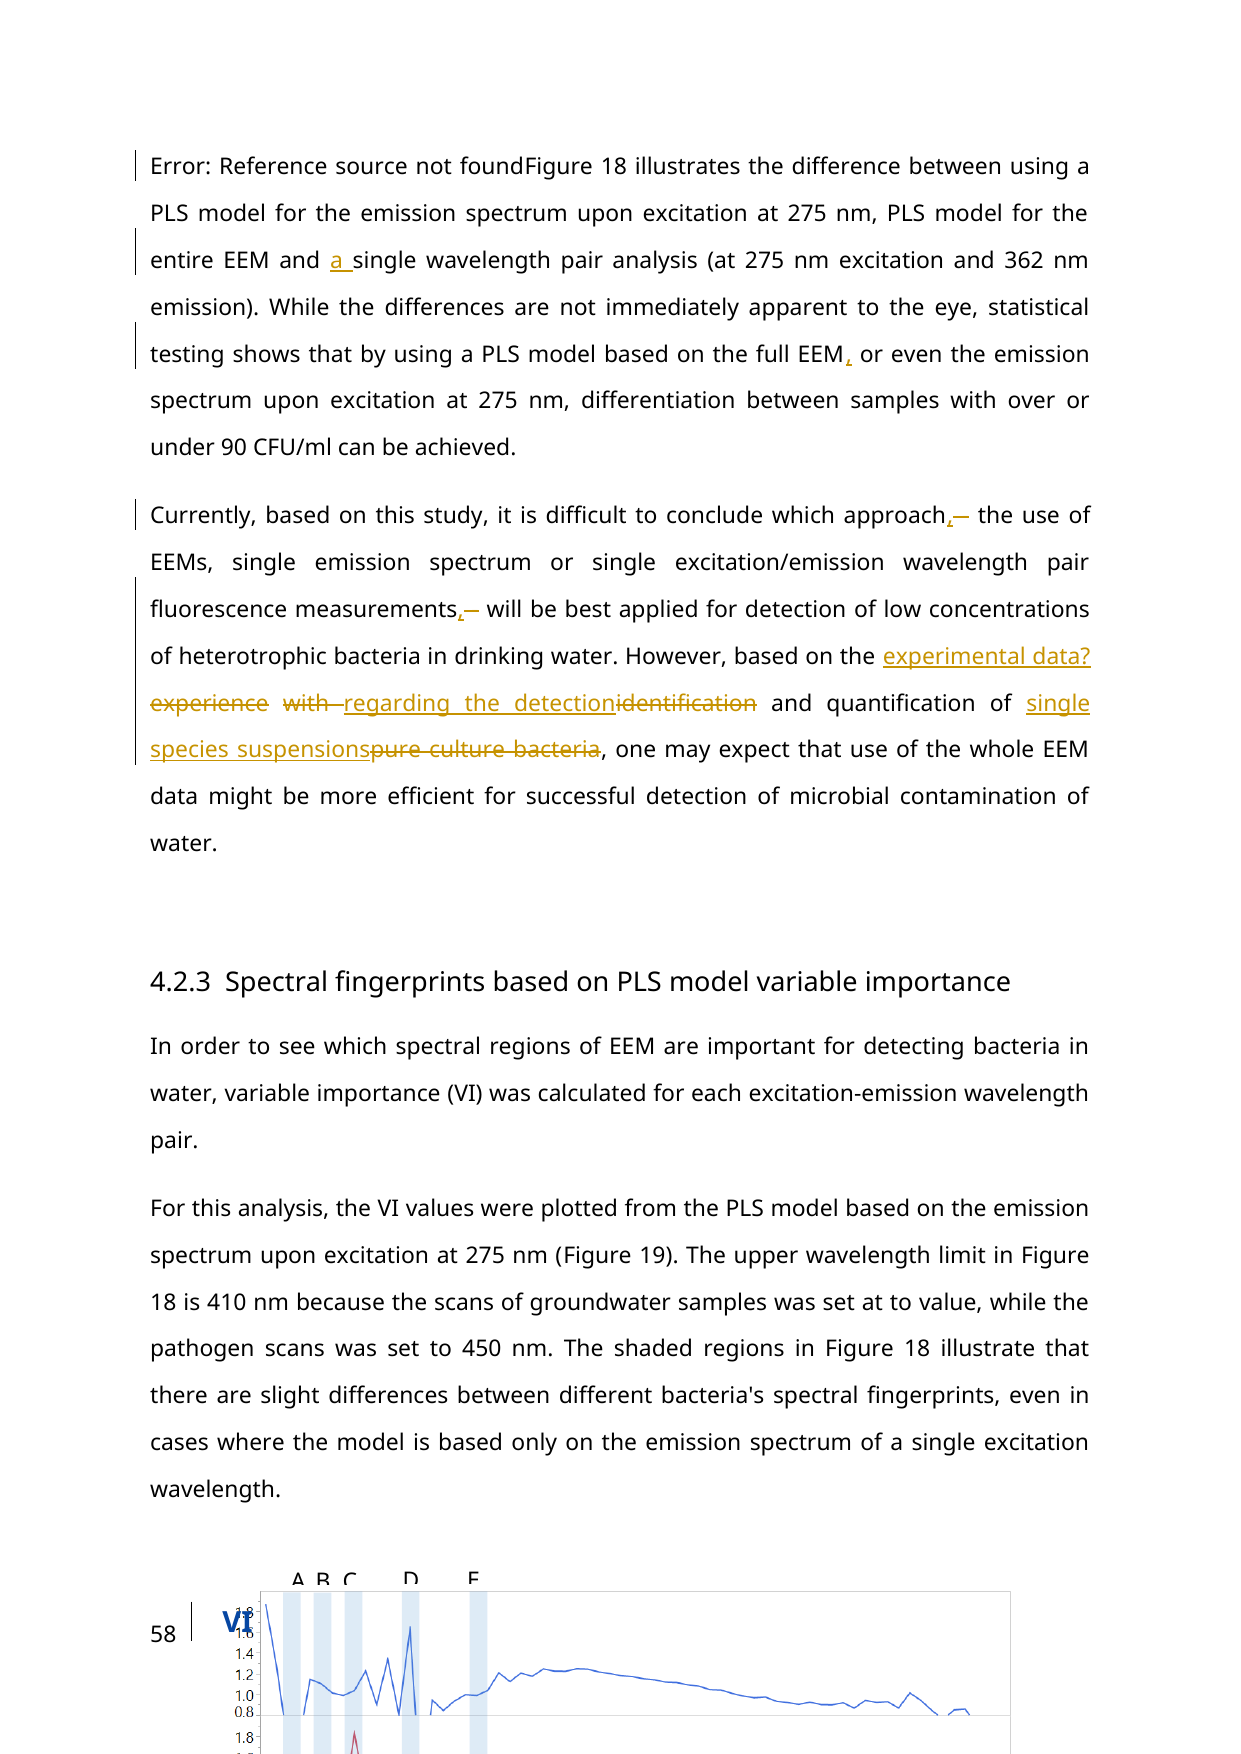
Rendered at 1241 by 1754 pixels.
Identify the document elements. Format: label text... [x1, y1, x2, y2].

text Currently, based on this study, it is difficult to conclude which approach the use of EEMs, single emission spectrum or single excitation/emission wavelength pair fluorescence measurements will be best applied for detection of low concentrations of heterotrophic bacteria in drinking water. However, based on the and quantification of , one may expect that use of the whole EEM data might be more efficient for successful detection of microbial contamination of water. [150, 499, 1090, 858]
picture [207, 1574, 1025, 1754]
text In order to see which spectral regions of EEM are important for detecting bacteria in water, variable importance (VI) was calculated for each excitation-emission wavelength pair. [150, 1030, 1090, 1155]
picture [319, 1574, 326, 1580]
text Figure 17 illustrates the difference between using a PLS model for the emission spectrum upon excitation at 275 nm, PLS model for the entire EEM and single wavelength pair analysis (at 275 nm excitation and 362 nm emission). While the differences are not immediately apparent to the eye, statistical testing shows that by using a PLS model based on the full EEM or even the emission spectrum upon excitation at 275 nm, differentiation between samples with over or under 90 CFU/ml can be achieved. [150, 150, 1090, 462]
subtitle Spectral fingerprints based on PLS model variable importance [150, 962, 1090, 999]
